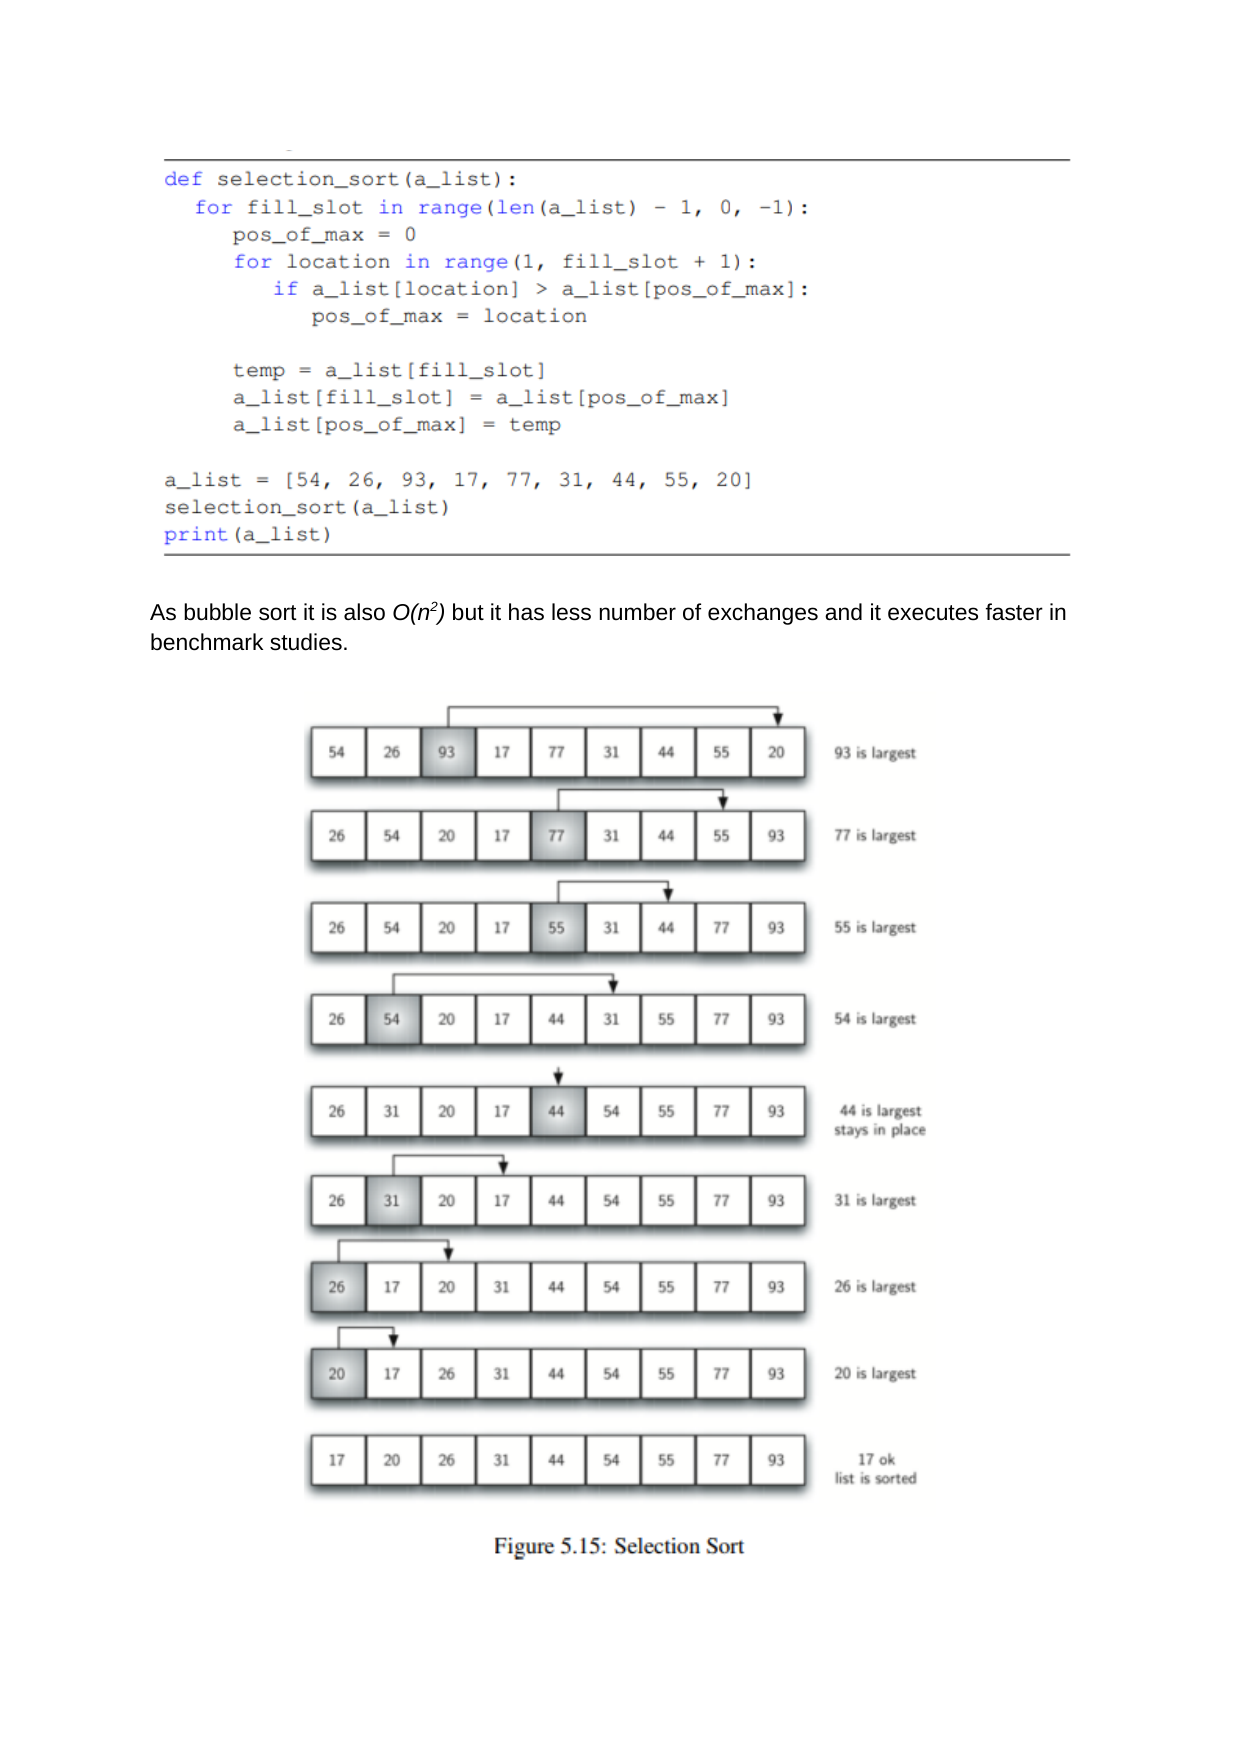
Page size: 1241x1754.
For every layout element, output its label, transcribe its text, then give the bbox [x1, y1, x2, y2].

picture [303, 689, 937, 1563]
picture [150, 150, 1091, 565]
text As bubble sort it is also O(n2) but it has less number of exchanges and it executes faster in benchmark studies. [150, 599, 1090, 655]
